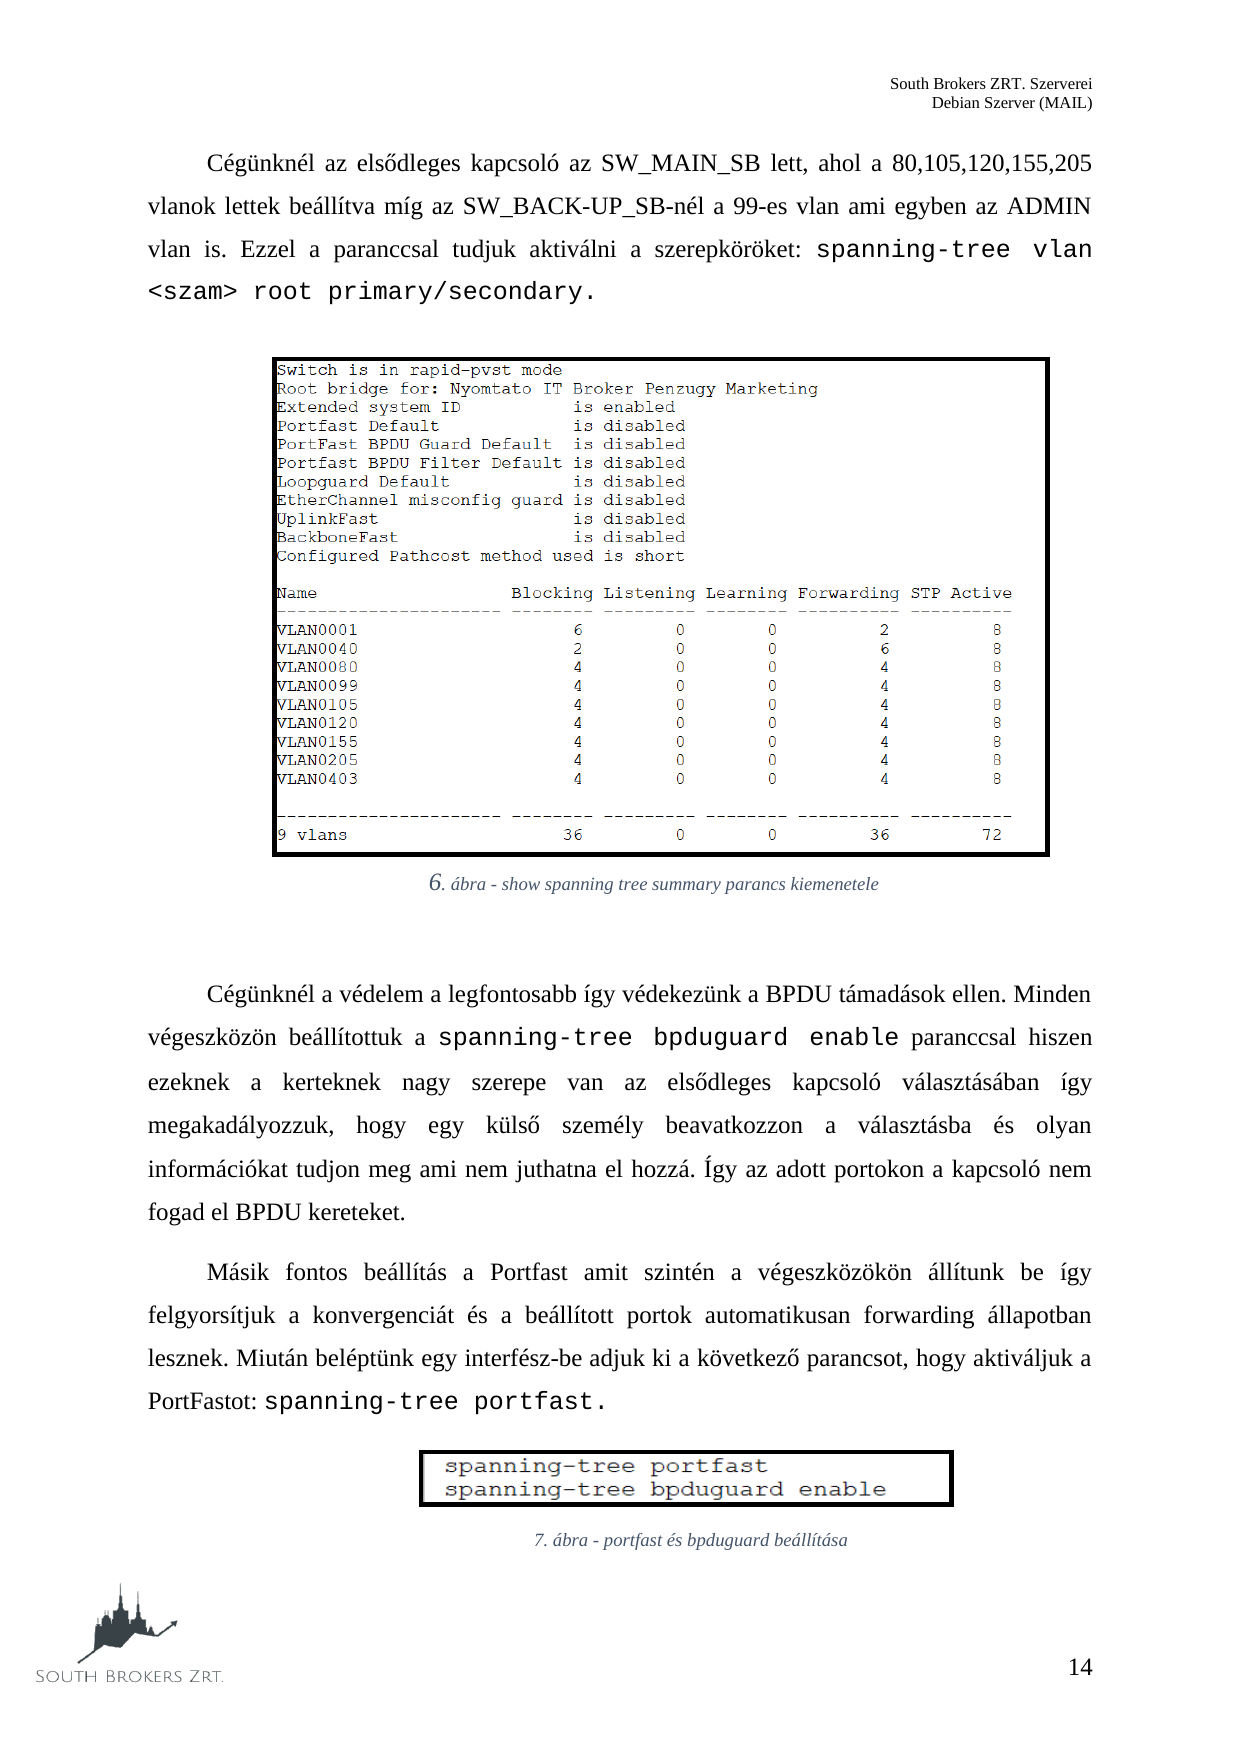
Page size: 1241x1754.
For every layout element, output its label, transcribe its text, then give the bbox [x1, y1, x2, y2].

picture [277, 361, 1045, 852]
picture [0, 1531, 255, 1754]
picture [423, 1454, 949, 1502]
text Cégünknél az elsődleges kapcsoló az SW_MAIN_SB lett, ahol a 80,105,120,155,205 vlanok lettek beállítva míg az SW_BACK-UP_SB-nél a 99-es vlan ami egyben az ADMIN vlan is. Ezzel a paranccsal tudjuk aktiválni a szerepköröket: spanning-tree vlan <szam> root primary/secondary. [148, 148, 1093, 307]
text Másik fontos beállítás a Portfast amit szintén a végeszközökön állítunk be így felgyorsítjuk a konvergenciát és a beállított portok automatikusan forwarding állapotban lesznek. Miután beléptünk egy interfész-be adjuk ki a következő parancsot, hogy aktiváljuk a PortFastot: spanning-tree portfast. [148, 1257, 1093, 1417]
